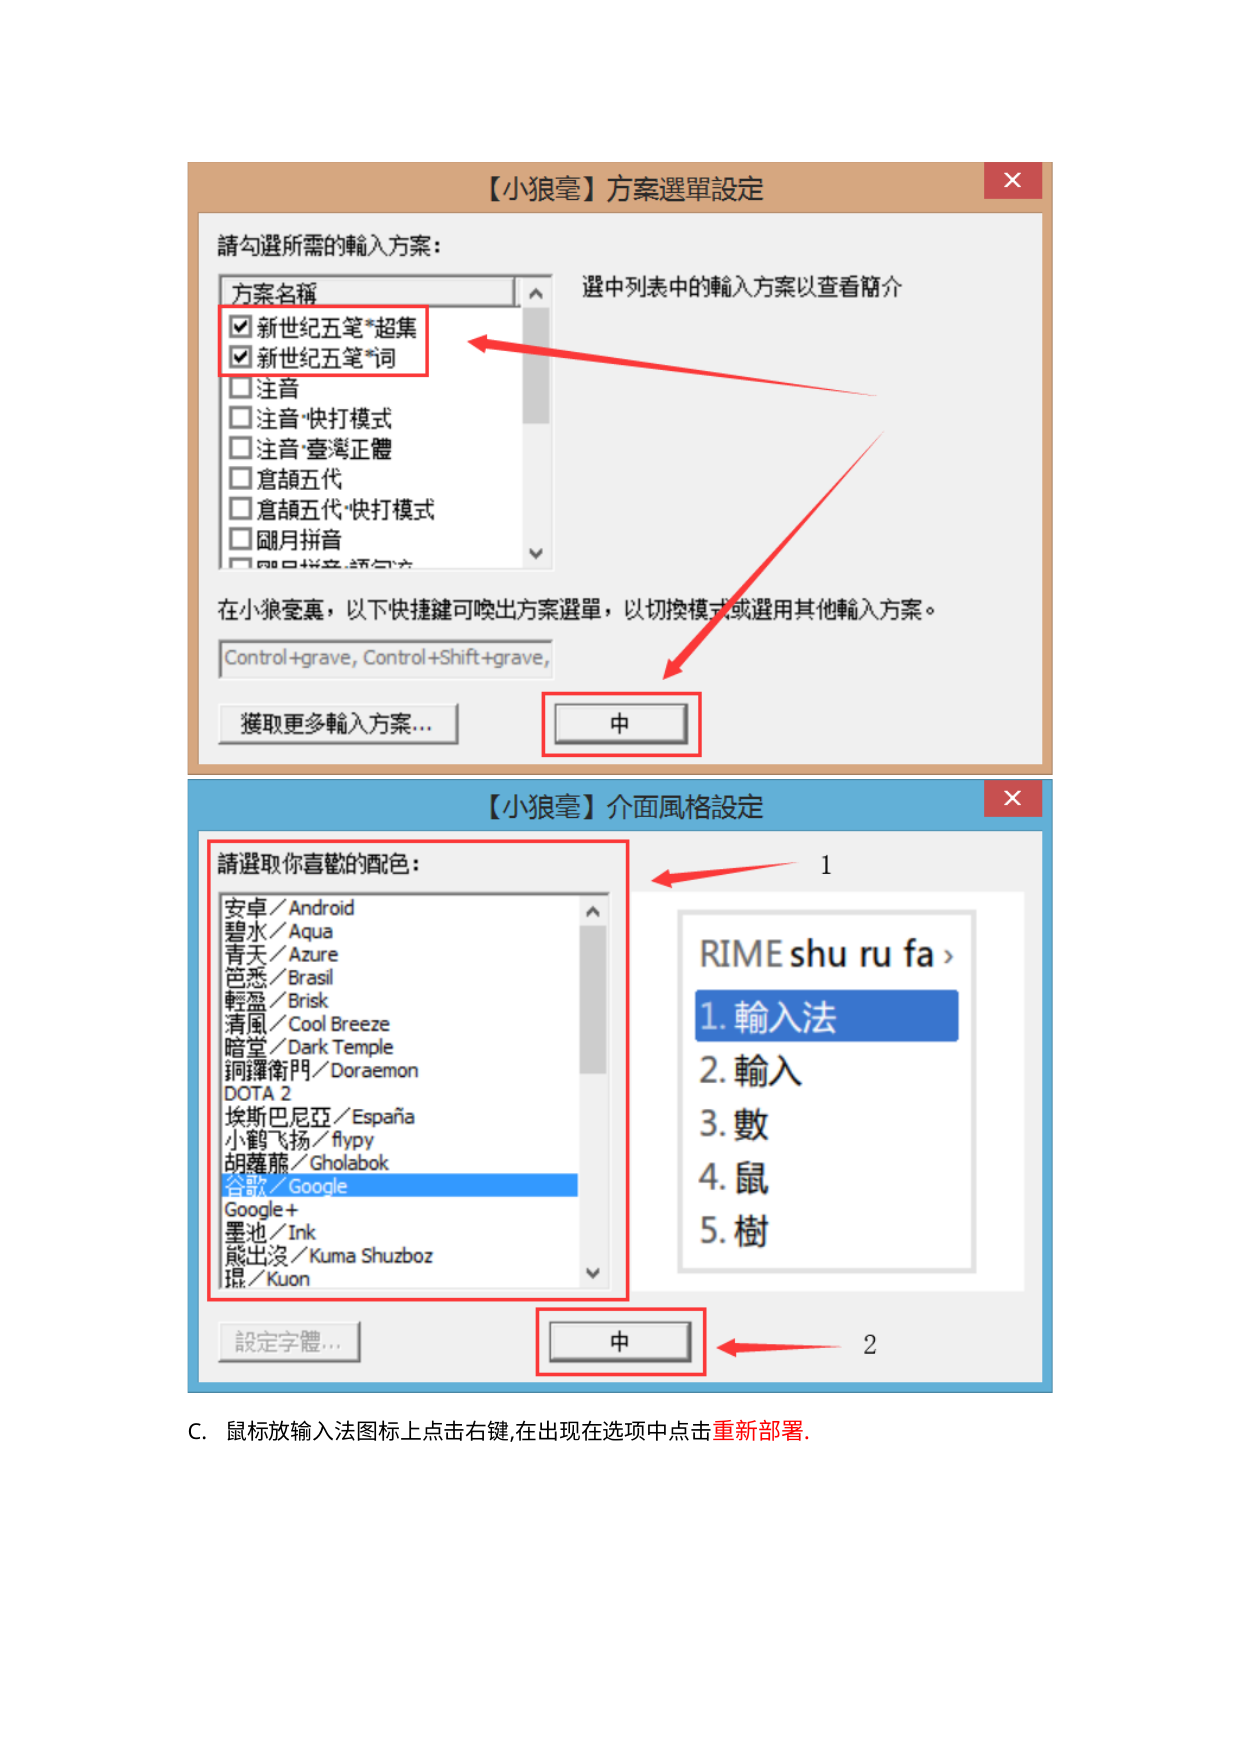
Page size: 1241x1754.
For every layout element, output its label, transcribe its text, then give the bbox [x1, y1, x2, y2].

list 鼠标放输入法图标上点击右键,在出现在选项中点击重新部署. [187, 1397, 1053, 1462]
picture [187, 779, 1053, 1393]
picture [187, 162, 1053, 775]
